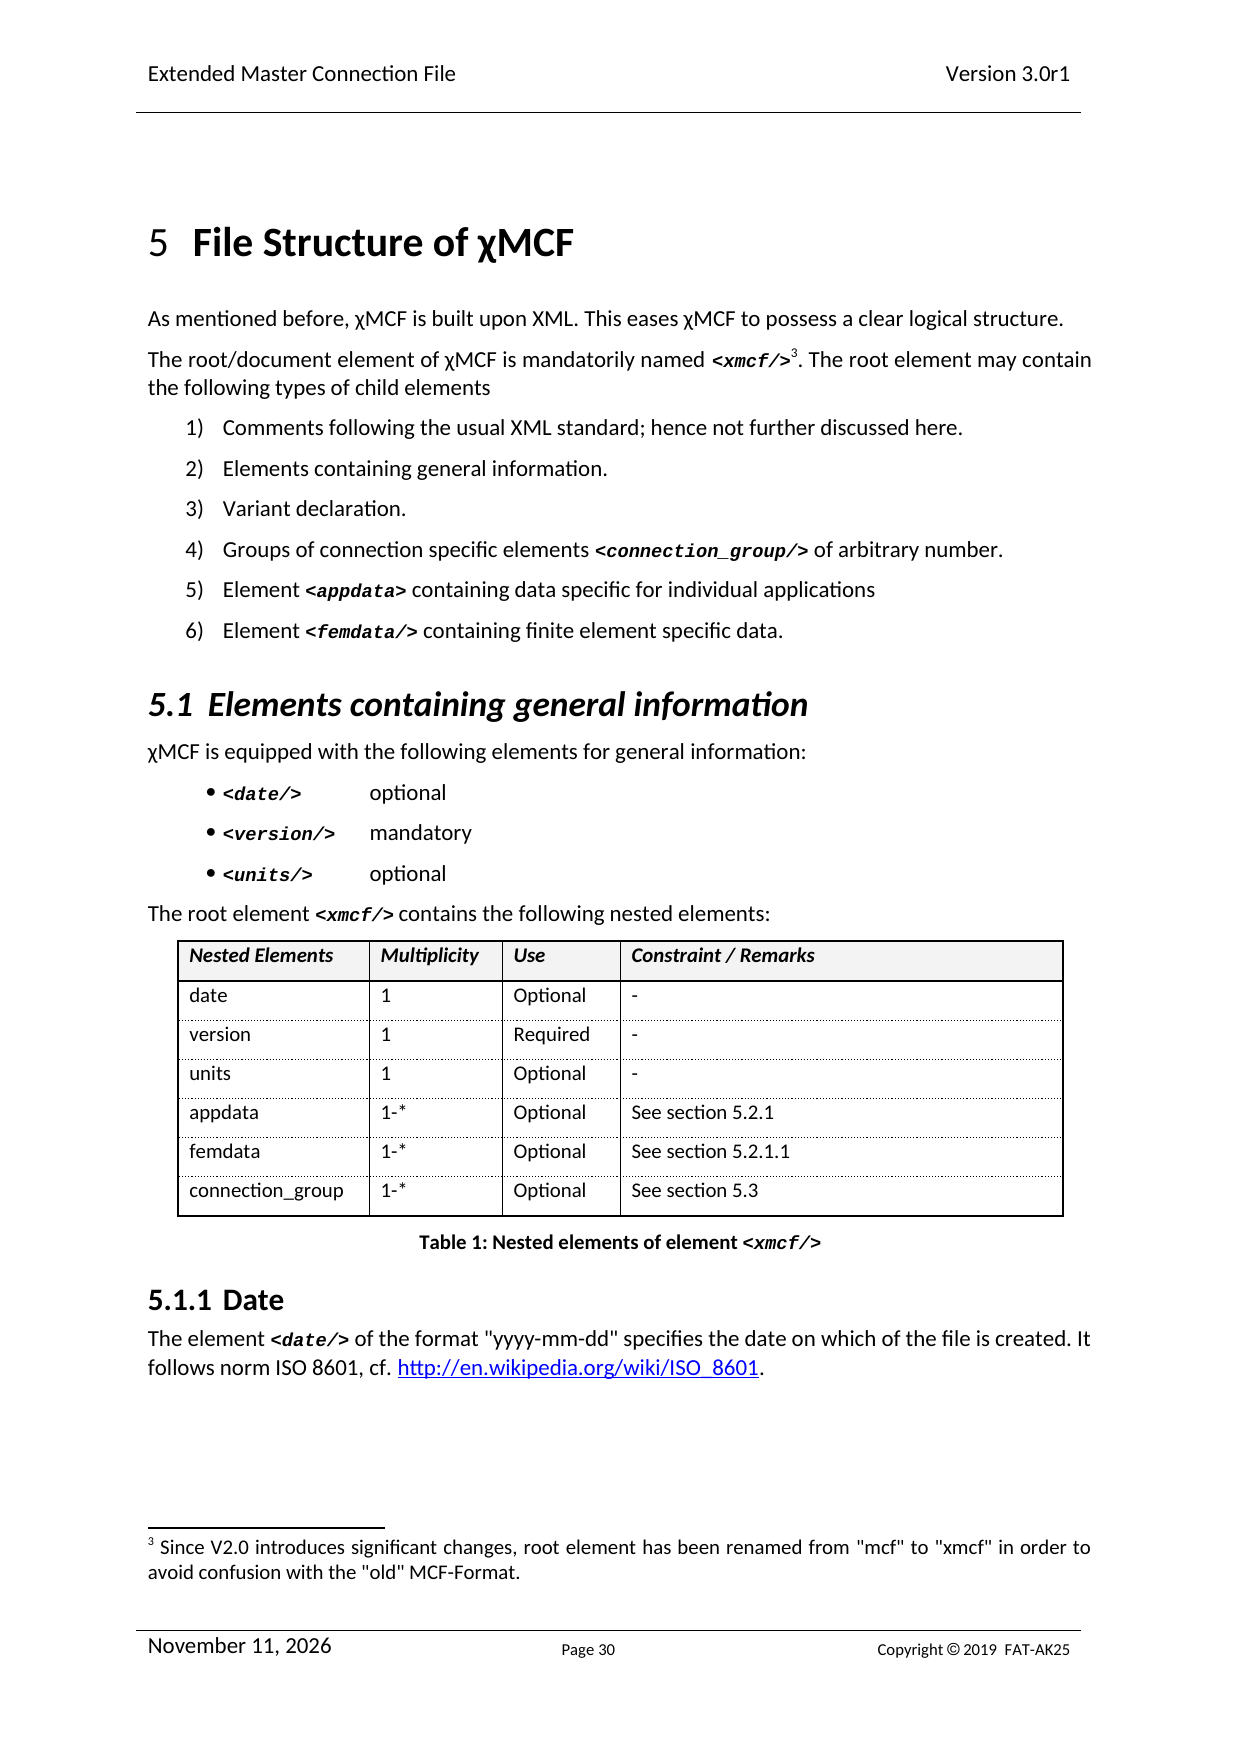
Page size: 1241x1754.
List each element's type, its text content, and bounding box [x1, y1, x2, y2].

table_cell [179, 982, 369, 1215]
text The element <date/> of the format "yyyy-mm-dd" specifies the date on which of the file is created. It follows norm ISO 8601, cf. http://en.wikipedia.org/wiki/ISO_8601. [148, 1324, 1092, 1381]
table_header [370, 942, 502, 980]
subtitle File Structure of χMCF [148, 216, 1092, 267]
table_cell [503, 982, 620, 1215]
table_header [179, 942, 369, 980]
list Element <femdata/> containing finite element specific data. [185, 616, 1092, 644]
text The root/document element of χMCF is mandatorily named <xmcf/>. The root element may contain the following types of child elements [148, 345, 1092, 401]
list Element <appdata> containing data specific for individual applications [185, 576, 1092, 604]
list <version/> mandatory [207, 818, 1092, 846]
list <units/> optional [207, 859, 1092, 887]
subtitle Elements containing general information [148, 682, 1092, 725]
text Table 1: Nested elements of element <xmcf/> [148, 1229, 1092, 1255]
text As mentioned before, χMCF is built upon XML. This eases χMCF to possess a clear logical structure. [148, 304, 1092, 332]
list Elements containing general information. [185, 454, 1092, 482]
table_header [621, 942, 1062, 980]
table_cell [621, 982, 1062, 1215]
list Comments following the usual XML standard; hence not further discussed here. [185, 413, 1092, 442]
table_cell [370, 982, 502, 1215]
text The root element <xmcf/> contains the following nested elements: [148, 899, 1092, 927]
list <date/> optional [207, 778, 1092, 806]
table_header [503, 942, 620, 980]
subtitle Date [148, 1280, 1092, 1318]
list Variant declaration. [185, 494, 1092, 523]
list Groups of connection specific elements <connection_group/> of arbitrary number. [185, 535, 1092, 563]
text χMCF is equipped with the following elements for general information: [148, 737, 1092, 765]
